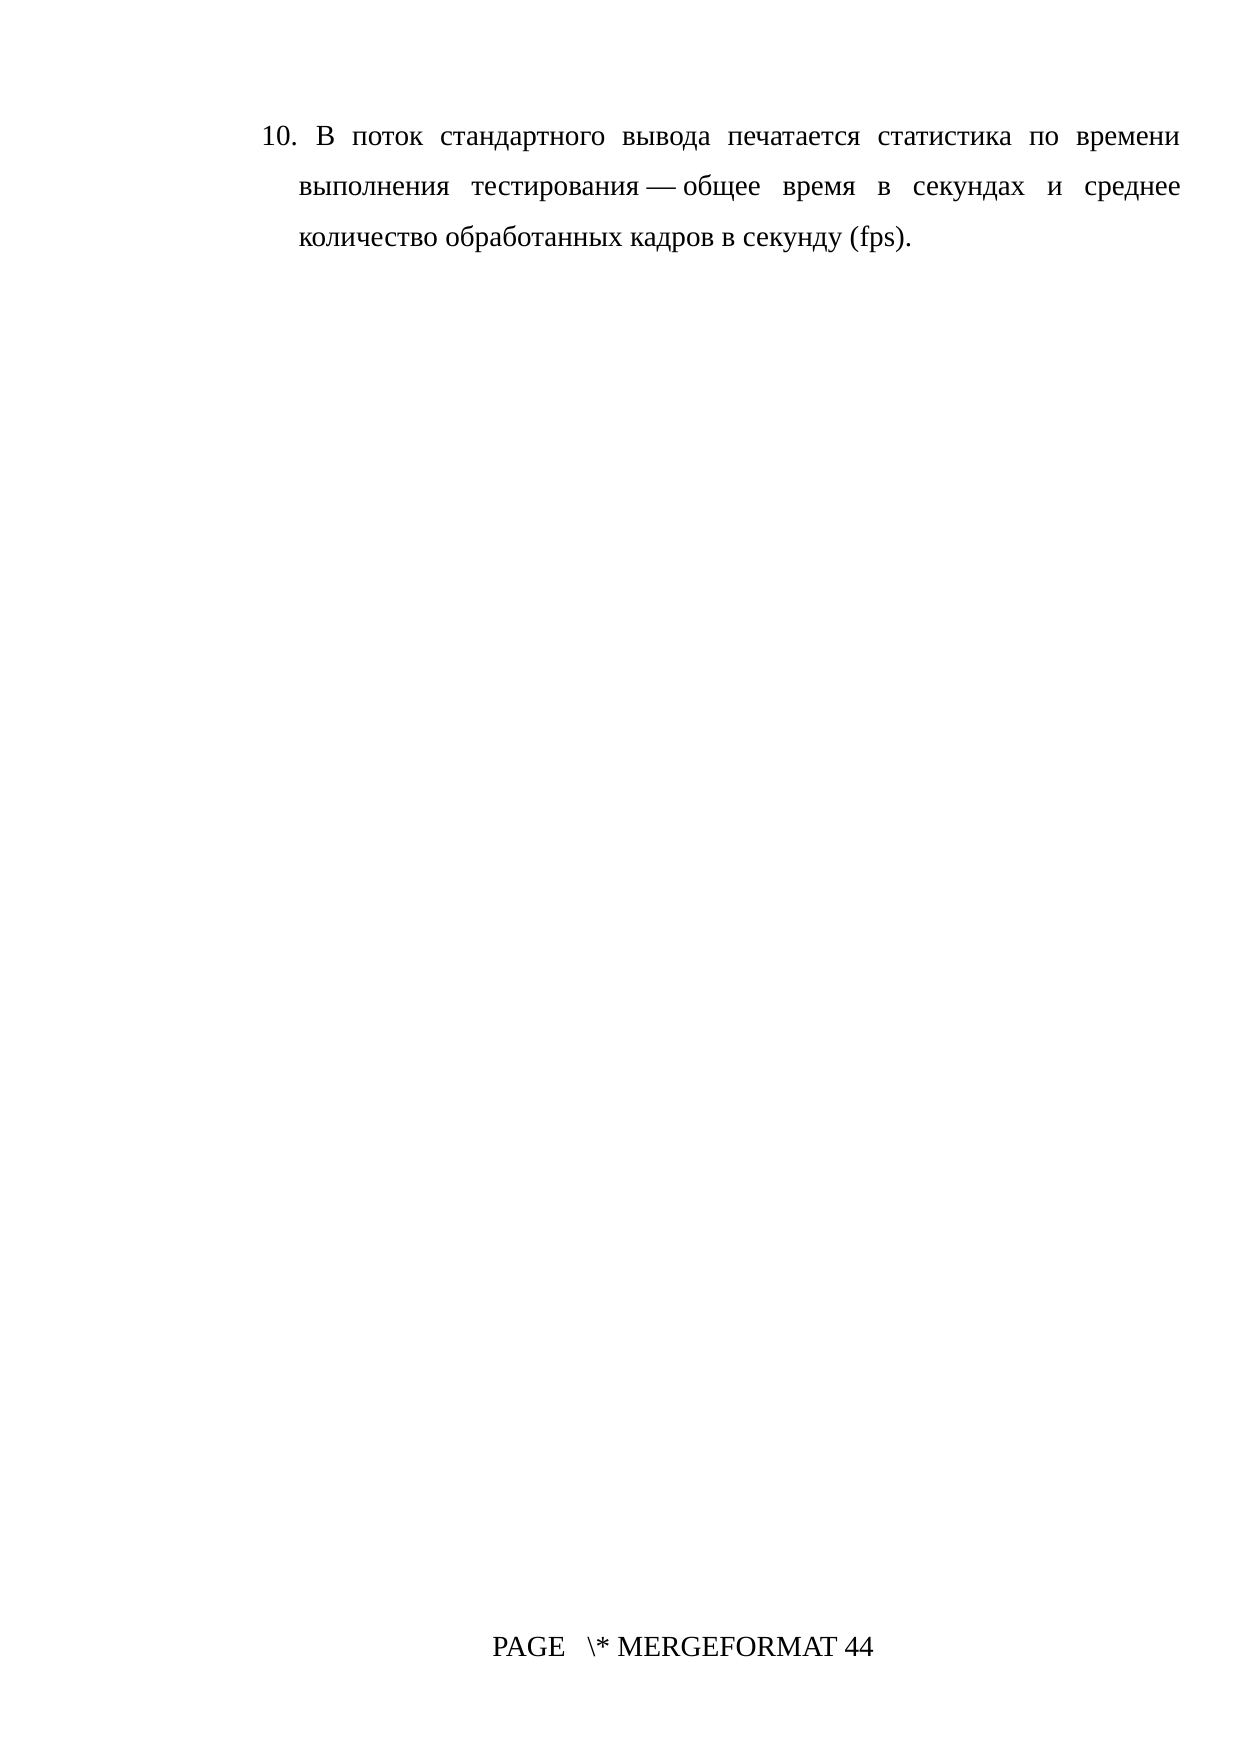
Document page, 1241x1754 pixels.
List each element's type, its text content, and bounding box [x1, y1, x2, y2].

list В поток стандартного вывода печатается статистика по времени выполнения тестирования — общее время в секундах и среднее количество обработанных кадров в секунду (fps). [261, 118, 1181, 252]
